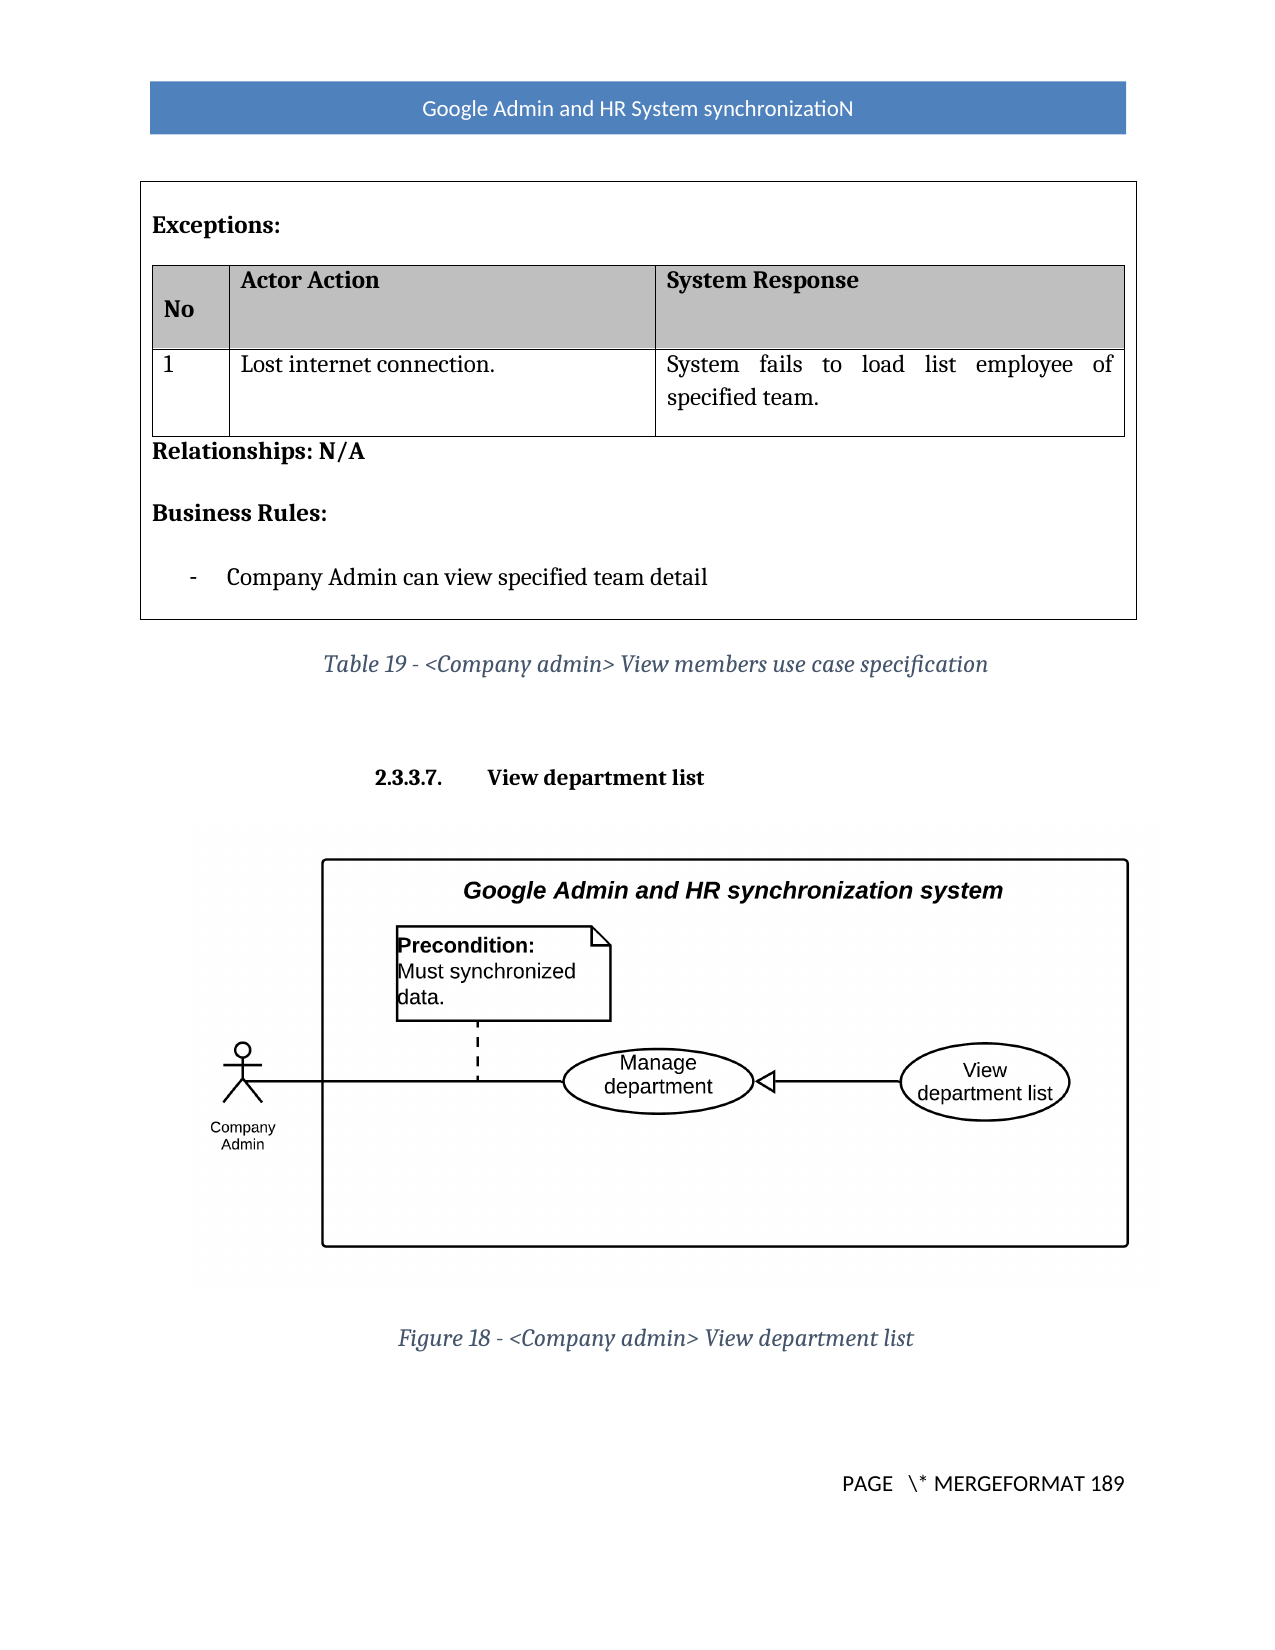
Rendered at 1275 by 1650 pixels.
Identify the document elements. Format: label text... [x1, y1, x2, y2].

picture [187, 824, 1163, 1291]
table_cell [141, 182, 1136, 619]
text Table 19 - <Company admin> View members use case specification [187, 649, 1125, 678]
subtitle View department list [375, 765, 1125, 791]
text Figure 18 - <Company admin> View department list [187, 1324, 1125, 1353]
